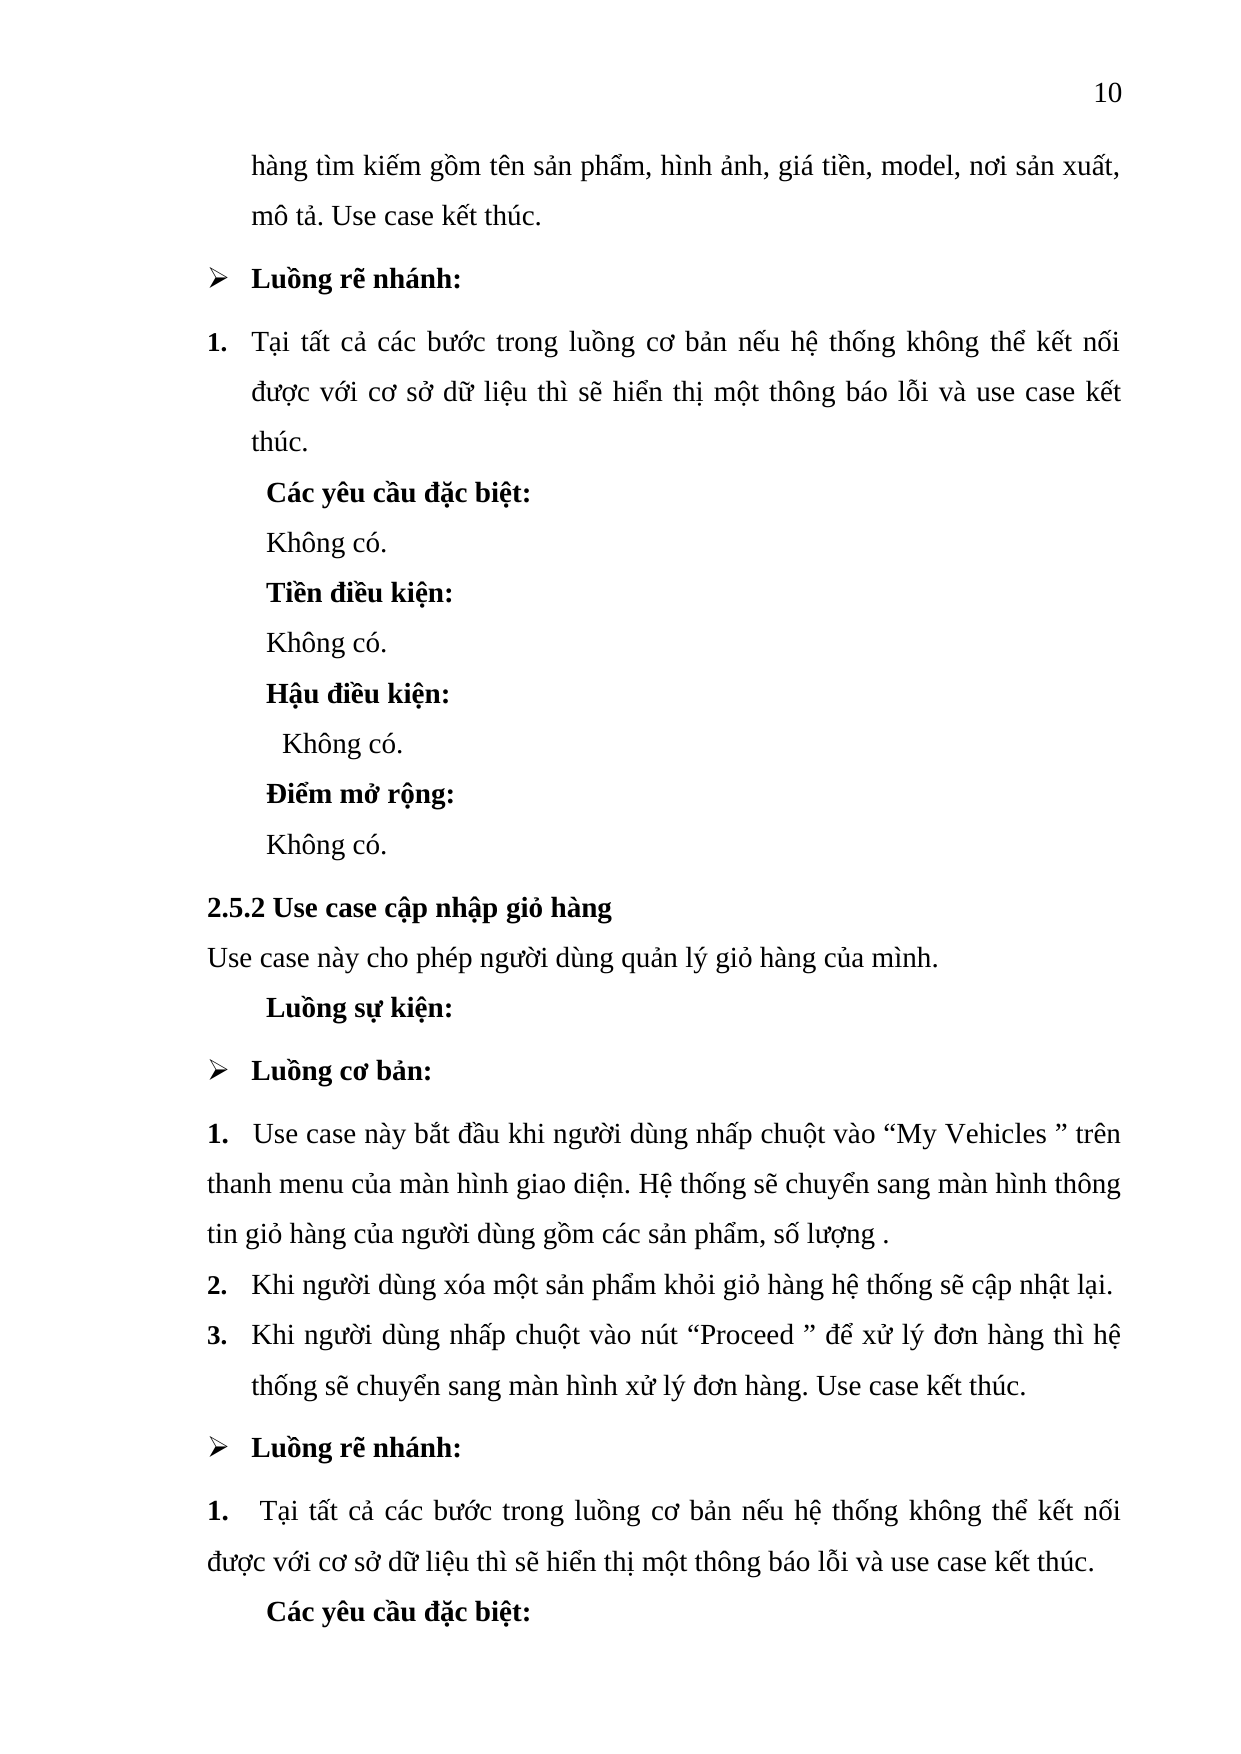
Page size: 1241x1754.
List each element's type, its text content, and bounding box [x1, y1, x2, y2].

text Luồng sự kiện: [207, 990, 1122, 1024]
list Luồng rẽ nhánh: [207, 261, 1122, 294]
text Điểm mở rộng: [207, 777, 1122, 810]
text Hậu điều kiện: [207, 676, 1122, 709]
list Khi người dùng nhấp chuột vào nút “Proceed ” để xử lý đơn hàng thì hệ thống sẽ chuyển sang màn hình xử lý đơn hàng. Use case kết thúc. [207, 1317, 1122, 1401]
text Tiền điều kiện: [207, 575, 1122, 609]
list Luồng cơ bản: [207, 1053, 1122, 1087]
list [207, 148, 1122, 232]
text 1. Use case này bắt đầu khi người dùng nhấp chuột vào “My Vehicles ” trên thanh menu của màn hình giao diện. Hệ thống sẽ chuyển sang màn hình thông tin giỏ hàng của người dùng gồm các sản phẩm, số lượng . [207, 1116, 1122, 1250]
list Khi người dùng xóa một sản phẩm khỏi giỏ hàng hệ thống sẽ cập nhật lại. [207, 1267, 1122, 1301]
text Không có. [266, 525, 1122, 558]
text Các yêu cầu đặc biệt: [207, 475, 1122, 508]
text Không có. [207, 726, 1122, 760]
subtitle 2.5.2 Use case cập nhập giỏ hàng [207, 890, 1122, 923]
list Tại tất cả các bước trong luồng cơ bản nếu hệ thống không thể kết nối được với cơ sở dữ liệu thì sẽ hiển thị một thông báo lỗi và use case kết thúc. [207, 324, 1122, 458]
text Use case này cho phép người dùng quản lý giỏ hàng của mình. [207, 940, 1122, 973]
text Không có. [207, 827, 1122, 860]
text 1. Tại tất cả các bước trong luồng cơ bản nếu hệ thống không thể kết nối được với cơ sở dữ liệu thì sẽ hiển thị một thông báo lỗi và use case kết thúc. [207, 1493, 1122, 1577]
text Không có. [207, 626, 1122, 659]
list Luồng rẽ nhánh: [207, 1430, 1122, 1464]
text Các yêu cầu đặc biệt: [207, 1594, 1122, 1627]
